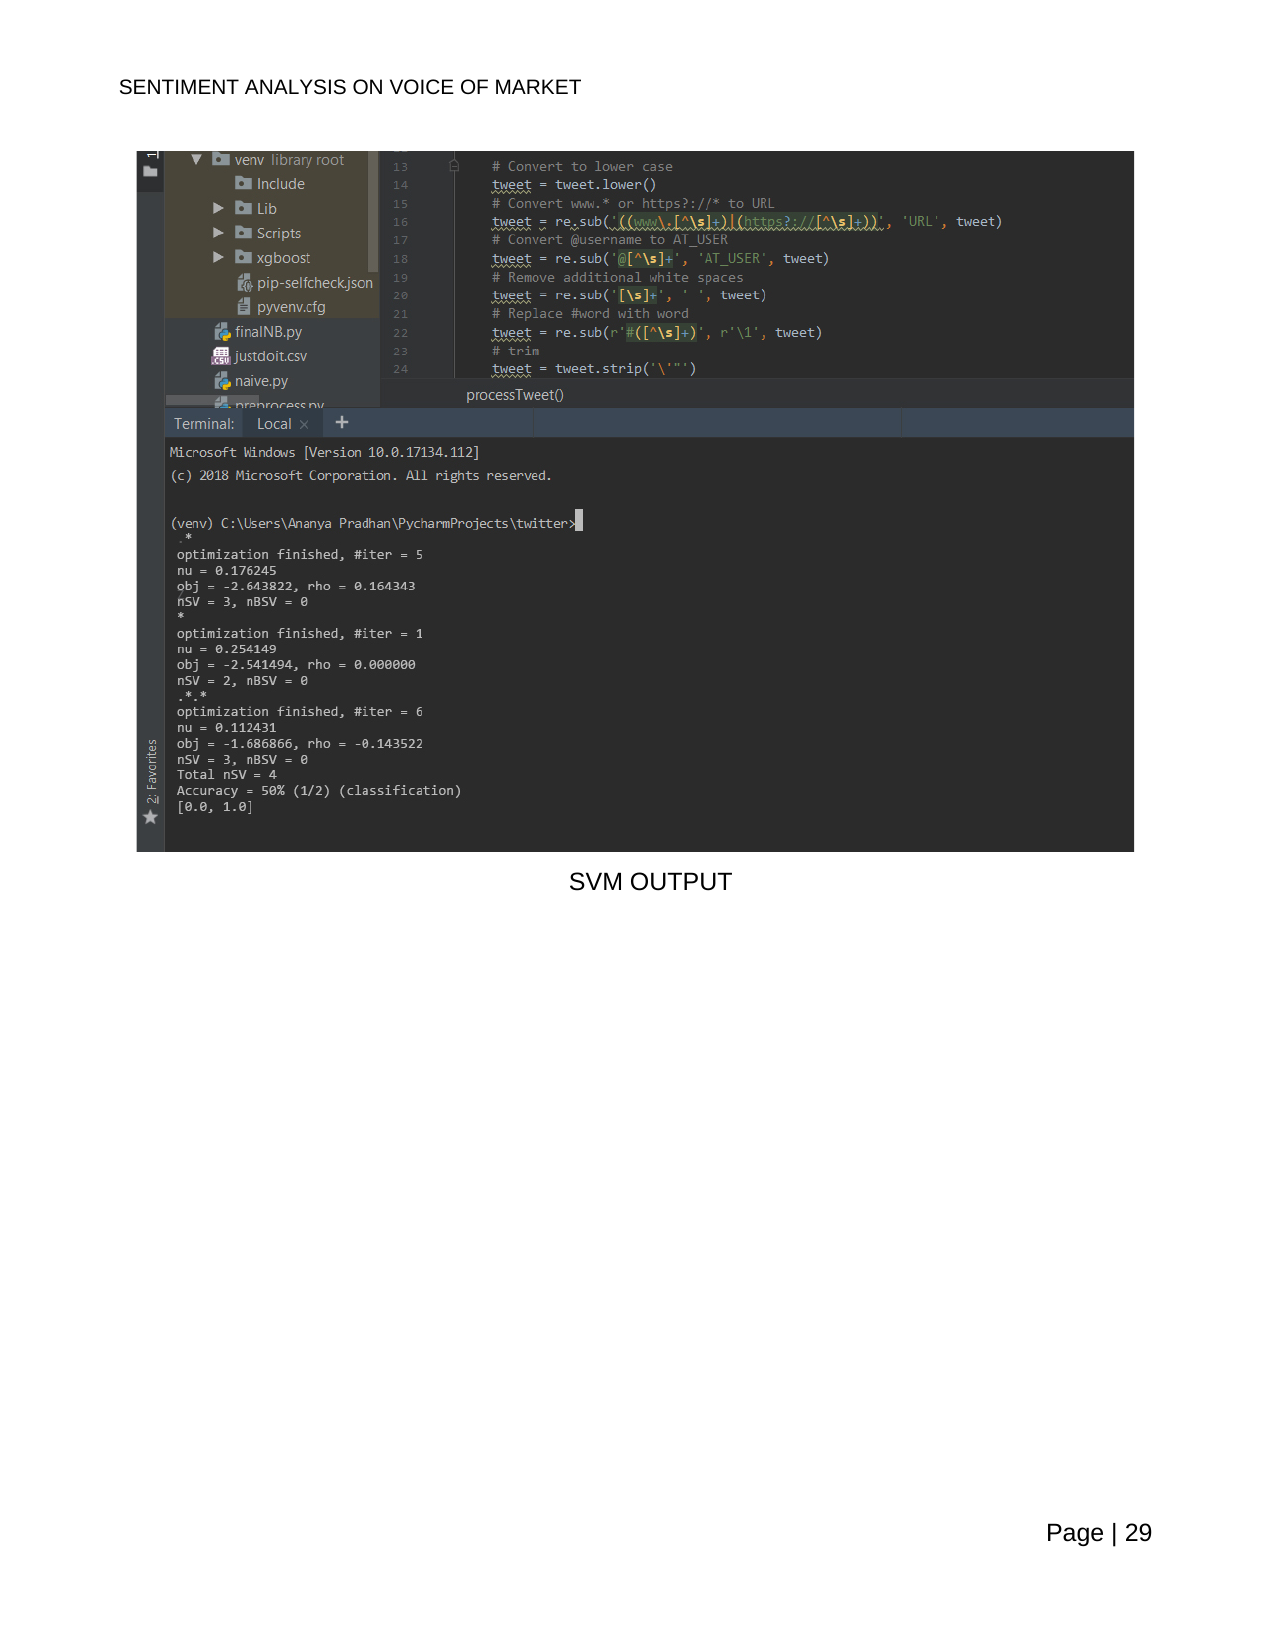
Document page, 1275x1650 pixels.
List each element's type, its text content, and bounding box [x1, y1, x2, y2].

text SVM OUTPUT [494, 867, 1152, 895]
picture [136, 151, 1135, 852]
